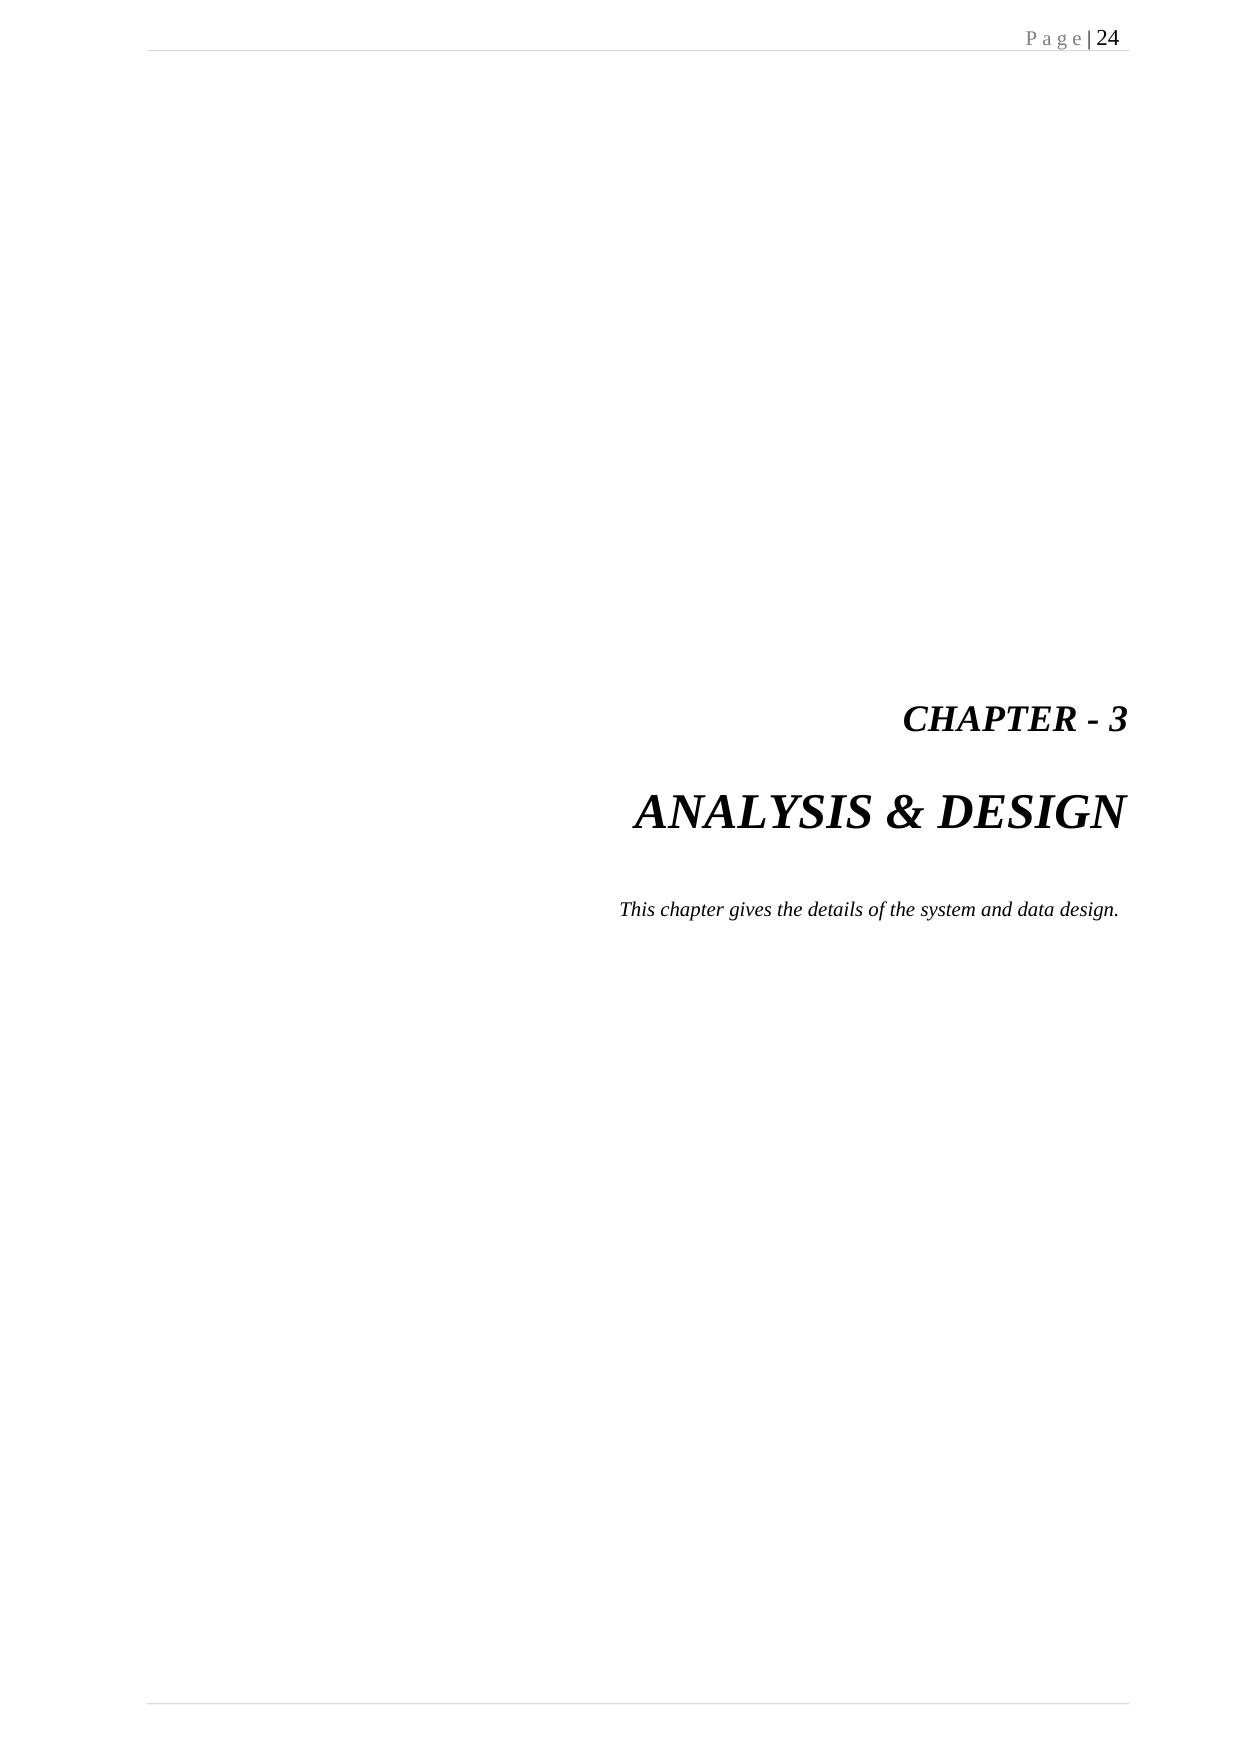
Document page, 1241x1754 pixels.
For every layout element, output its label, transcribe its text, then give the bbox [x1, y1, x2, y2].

text This chapter gives the details of the system and data design. [619, 897, 1209, 921]
text CHAPTER - 3 [119, 696, 1128, 739]
text ANALYSIS & DESIGN [634, 782, 1209, 839]
